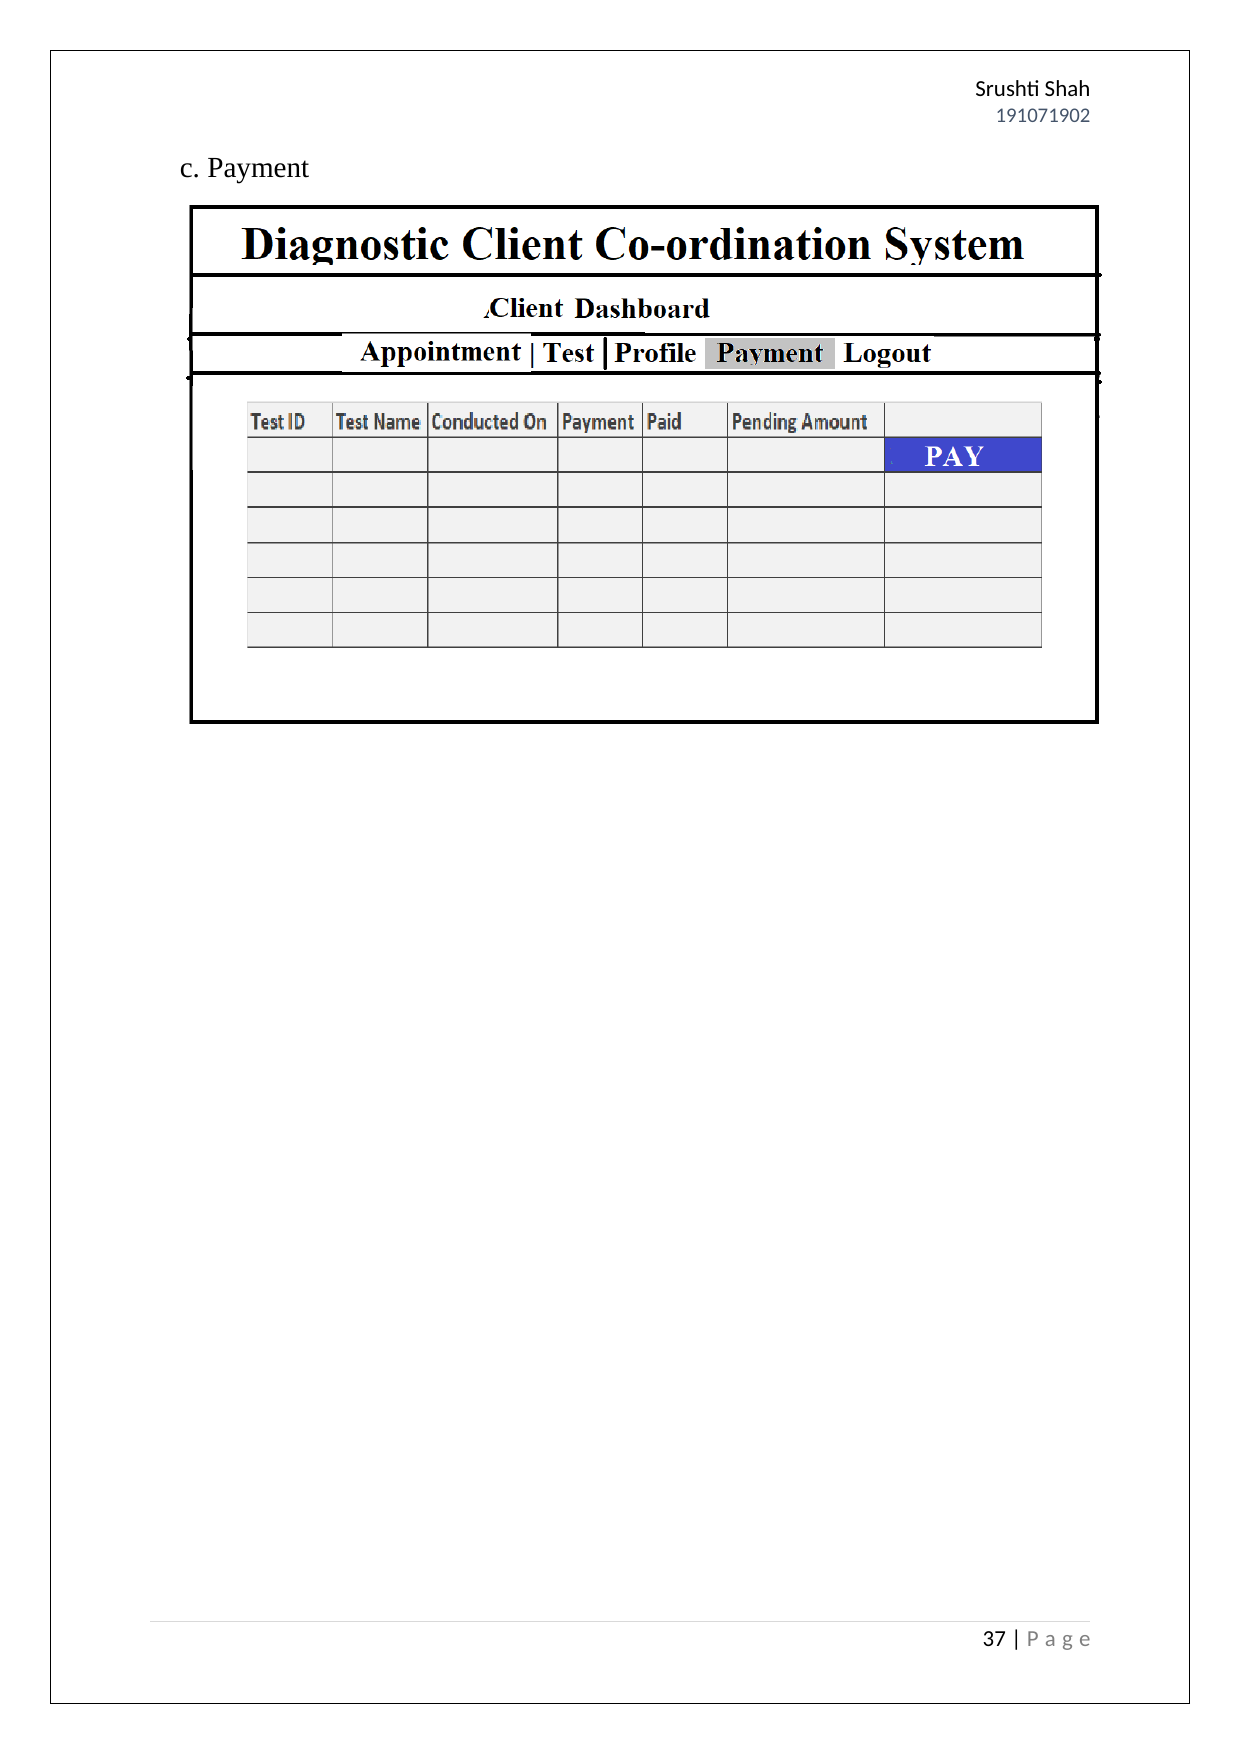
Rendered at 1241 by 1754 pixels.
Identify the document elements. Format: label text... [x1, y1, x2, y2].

text b. Test Details. c. Payment [179, 150, 1090, 185]
picture [179, 185, 1120, 743]
